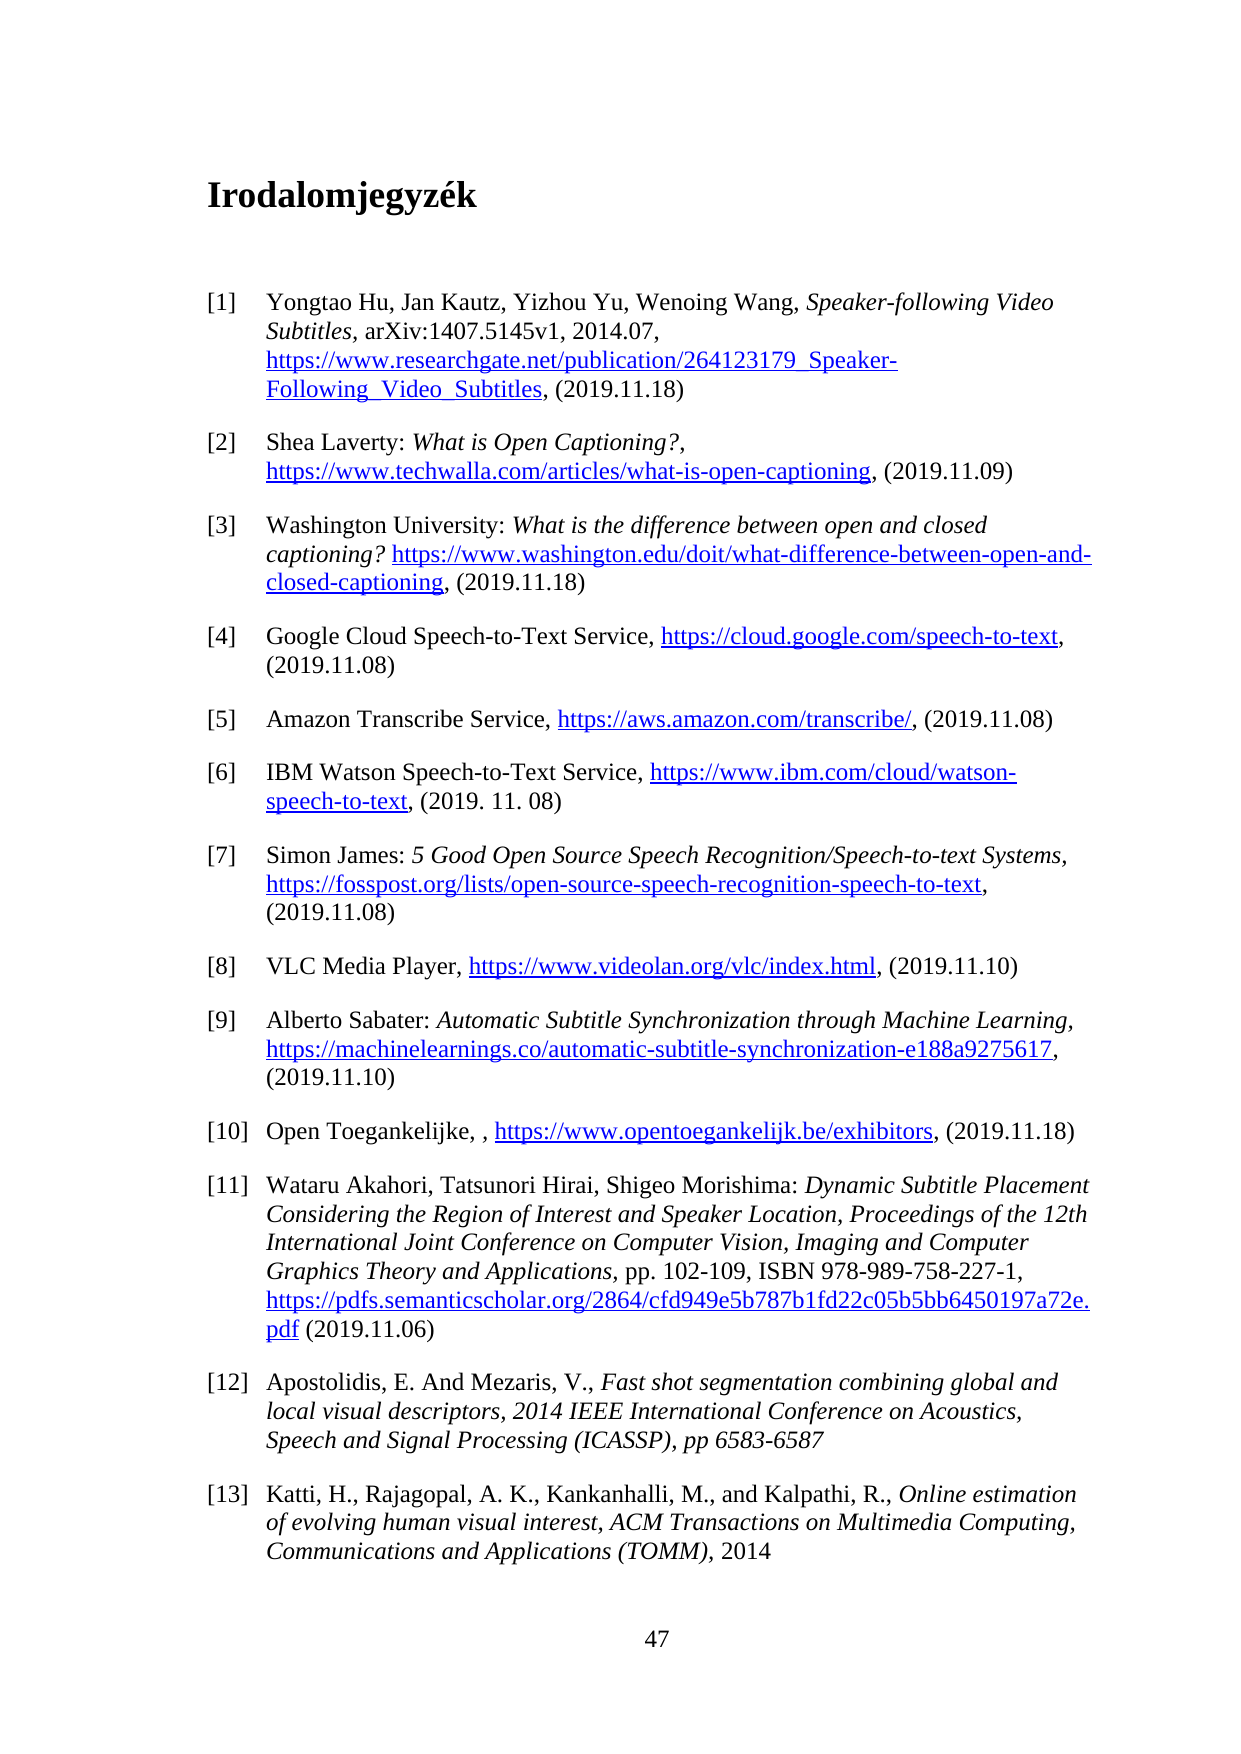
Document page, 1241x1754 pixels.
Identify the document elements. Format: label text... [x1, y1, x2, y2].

text Katti, H., Rajagopal, A. K., Kankanhalli, M., and Kalpathi, R., Online estimation of evolving human visual interest, ACM Transactions on Multimedia Computing, Communications and Applications (TOMM), 2014 [207, 1479, 1092, 1565]
text Apostolidis, E. And Mezaris, V., Fast shot segmentation combining global and local visual descriptors, 2014 IEEE International Conference on Acoustics, Speech and Signal Processing (ICASSP), pp 6583-6587 [207, 1367, 1092, 1454]
text Washington University: What is the difference between open and closed captioning? https://www.washington.edu/doit/what-difference-between-open-and-closed-captioning, (2019.11.18) [207, 510, 1092, 596]
text Shea Laverty: What is Open Captioning?, https://www.techwalla.com/articles/what-is-open-captioning, (2019.11.09) [207, 427, 1092, 485]
text Irodalomjegyzék [207, 173, 1092, 216]
text Alberto Sabater: Automatic Subtitle Synchronization through Machine Learning, https://machinelearnings.co/automatic-subtitle-synchronization-e188a9275617, (2019.11.10) [207, 1005, 1092, 1091]
text Yongtao Hu, Jan Kautz, Yizhou Yu, Wenoing Wang, Speaker-following Video Subtitles, arXiv:1407.5145v1, 2014.07, https://www.researchgate.net/publication/264123179_Speaker-Following_Video_Subtitles, (2019.11.18) [207, 287, 1092, 402]
text Simon James: 5 Good Open Source Speech Recognition/Speech-to-text Systems, https://fosspost.org/lists/open-source-speech-recognition-speech-to-text, (2019.11.08) [207, 840, 1092, 926]
text IBM Watson Speech-to-Text Service, https://www.ibm.com/cloud/watson-speech-to-text, (2019. 11. 08) [207, 757, 1092, 815]
text Amazon Transcribe Service, https://aws.amazon.com/transcribe/, (2019.11.08) [207, 704, 1092, 732]
text Wataru Akahori, Tatsunori Hirai, Shigeo Morishima: Dynamic Subtitle Placement Considering the Region of Interest and Speaker Location, Proceedings of the 12th International Joint Conference on Computer Vision, Imaging and Computer Graphics Theory and Applications, pp. 102-109, ISBN 978-989-758-227-1, https://pdfs.semanticscholar.org/2864/cfd949e5b787b1fd22c05b5bb6450197a72e.pdf (2019.11.06) [207, 1170, 1092, 1342]
text Google Cloud Speech-to-Text Service, https://cloud.google.com/speech-to-text, (2019.11.08) [207, 621, 1092, 679]
text Open Toegankelijke, , https://www.opentoegankelijk.be/exhibitors, (2019.11.18) [207, 1116, 1092, 1145]
text VLC Media Player, https://www.videolan.org/vlc/index.html, (2019.11.10) [207, 951, 1092, 980]
